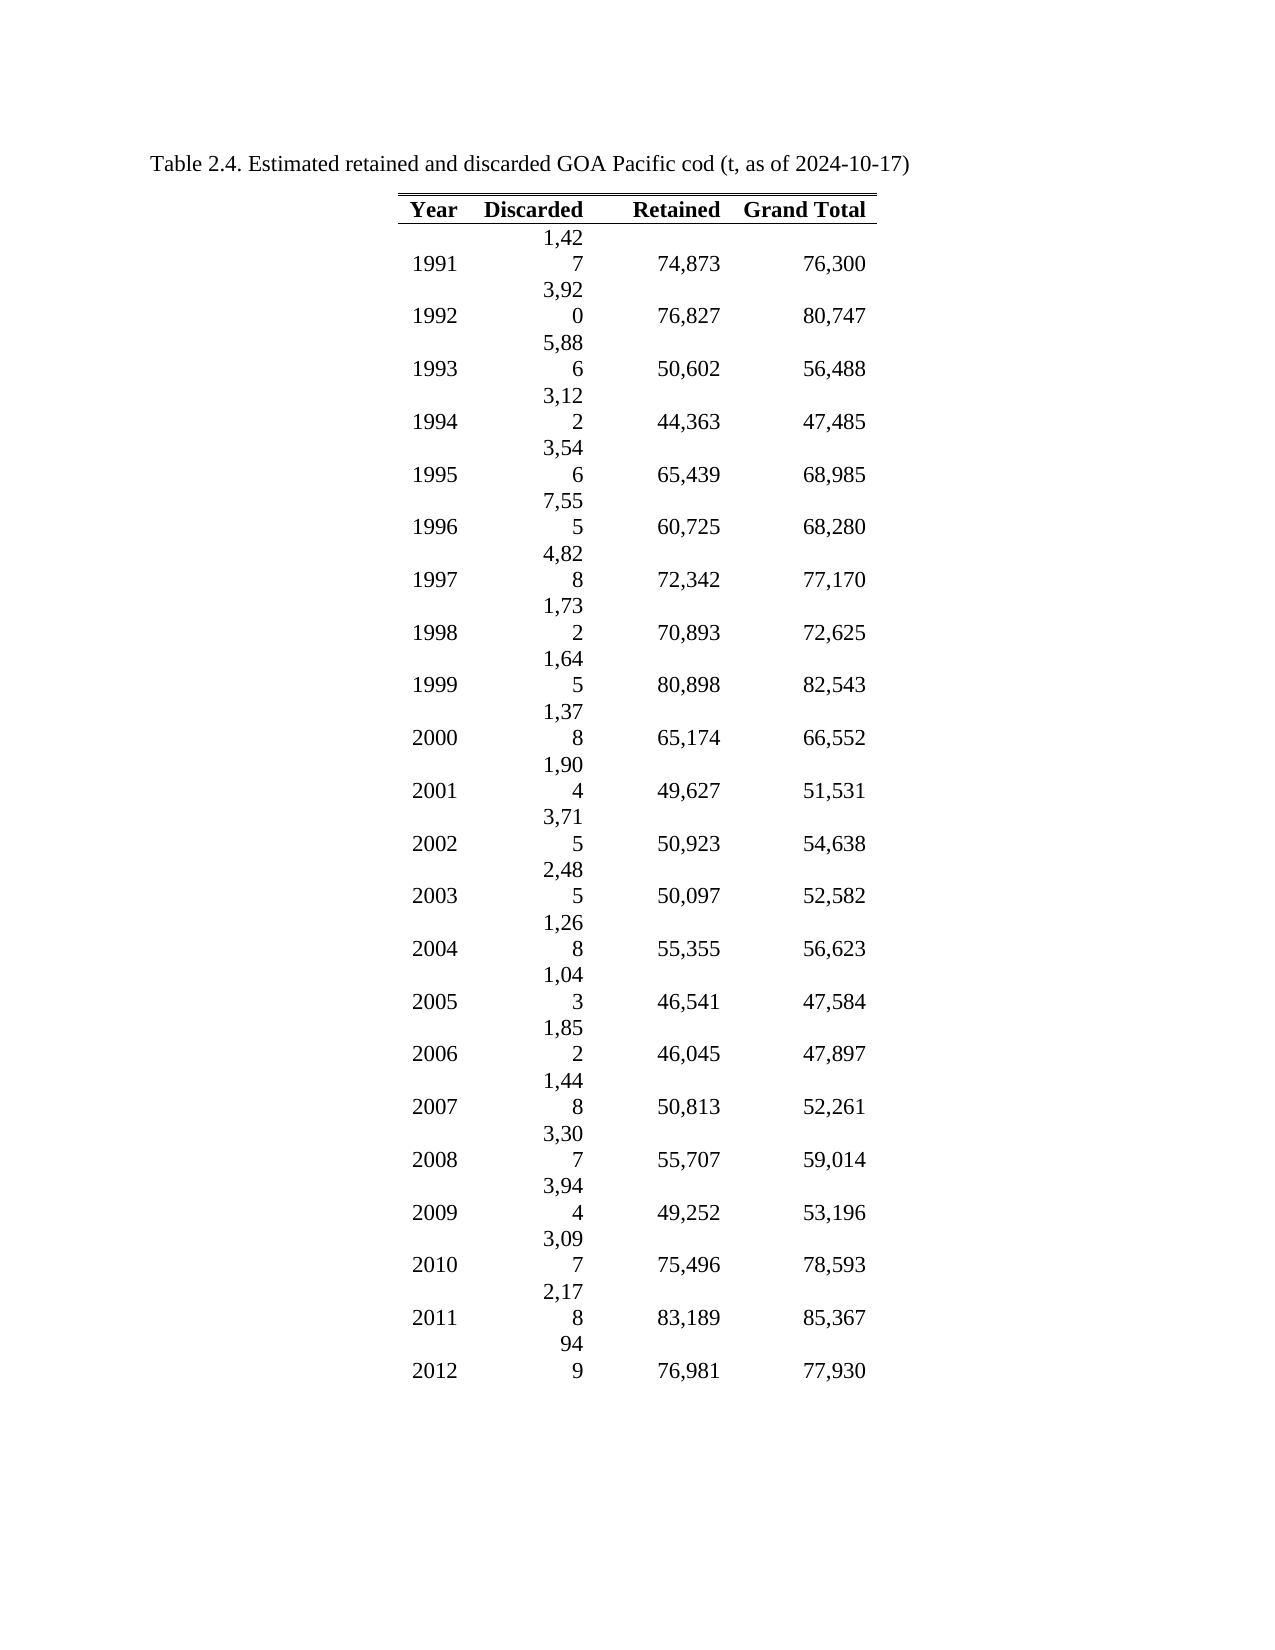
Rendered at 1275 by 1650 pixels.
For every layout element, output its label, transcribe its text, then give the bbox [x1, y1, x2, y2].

table_cell 56,488 [732, 329, 877, 382]
table_cell 1,043 [469, 961, 594, 1014]
table_cell 3,122 [469, 382, 594, 434]
table_cell 1,852 [469, 1014, 594, 1067]
table_cell 68,985 [732, 434, 877, 487]
table_cell 3,920 [469, 276, 594, 329]
table_cell 76,827 [594, 276, 732, 329]
table_cell 55,355 [594, 909, 732, 961]
table_cell 76,981 [594, 1330, 732, 1383]
table_cell 68,280 [732, 487, 877, 540]
table_cell 72,625 [732, 593, 877, 645]
table_cell 1,904 [469, 751, 594, 803]
table_cell 44,363 [594, 382, 732, 434]
table_cell 7,555 [469, 487, 594, 540]
table_cell 2008 [398, 1120, 469, 1172]
table_cell 47,485 [732, 382, 877, 434]
table_cell 54,638 [732, 803, 877, 856]
table_cell 2001 [398, 751, 469, 803]
table_cell 3,097 [469, 1225, 594, 1278]
table_cell 949 [469, 1330, 594, 1383]
table_cell 5,886 [469, 329, 594, 382]
table_cell 2000 [398, 698, 469, 751]
table_cell 1994 [398, 382, 469, 434]
table_cell 1996 [398, 487, 469, 540]
table_cell 83,189 [594, 1278, 732, 1330]
table_header Grand Total [732, 196, 877, 222]
table_cell 1999 [398, 645, 469, 698]
table_cell 1,448 [469, 1067, 594, 1119]
table_cell 1,268 [469, 909, 594, 961]
table_cell 74,873 [594, 224, 732, 276]
table_cell 49,252 [594, 1172, 732, 1225]
table_cell 2006 [398, 1014, 469, 1067]
table_cell 4,828 [469, 540, 594, 592]
table_cell 65,174 [594, 698, 732, 751]
table_cell 50,602 [594, 329, 732, 382]
table_cell 76,300 [732, 224, 877, 276]
table_cell 2004 [398, 909, 469, 961]
table_cell 78,593 [732, 1225, 877, 1278]
table_cell 52,582 [732, 856, 877, 909]
table_header Discarded [469, 196, 594, 222]
table_cell 1992 [398, 276, 469, 329]
table_cell 50,923 [594, 803, 732, 856]
table_cell 1998 [398, 593, 469, 645]
table_cell 66,552 [732, 698, 877, 751]
table_cell 46,541 [594, 961, 732, 1014]
table_cell 1991 [398, 224, 469, 276]
table_cell 53,196 [732, 1172, 877, 1225]
table_cell 55,707 [594, 1120, 732, 1172]
table_cell 2005 [398, 961, 469, 1014]
table_cell 51,531 [732, 751, 877, 803]
table_cell 2012 [398, 1330, 469, 1383]
table_cell 52,261 [732, 1067, 877, 1119]
subtitle Table 2.4. Estimated retained and discarded GOA Pacific cod (t, as of 2024-10-17) [150, 150, 1125, 176]
table_cell 2010 [398, 1225, 469, 1278]
table_header Year [398, 196, 469, 222]
table_cell 2003 [398, 856, 469, 909]
table_cell 1993 [398, 329, 469, 382]
table_cell 3,307 [469, 1120, 594, 1172]
table_cell 1997 [398, 540, 469, 592]
table_cell 1,427 [469, 224, 594, 276]
table_cell 77,930 [732, 1330, 877, 1383]
table_cell 82,543 [732, 645, 877, 698]
table_cell 2,485 [469, 856, 594, 909]
table_cell 1,378 [469, 698, 594, 751]
table_cell 2002 [398, 803, 469, 856]
table_cell 2,178 [469, 1278, 594, 1330]
table_cell 47,897 [732, 1014, 877, 1067]
table_cell 2009 [398, 1172, 469, 1225]
table_cell 2007 [398, 1067, 469, 1119]
table_cell 50,097 [594, 856, 732, 909]
table_cell 65,439 [594, 434, 732, 487]
table_cell 60,725 [594, 487, 732, 540]
table_cell 2011 [398, 1278, 469, 1330]
table_cell 50,813 [594, 1067, 732, 1119]
table_cell 77,170 [732, 540, 877, 592]
table_cell 75,496 [594, 1225, 732, 1278]
table_cell 85,367 [732, 1278, 877, 1330]
table_cell 72,342 [594, 540, 732, 592]
table_cell 47,584 [732, 961, 877, 1014]
table_cell 1995 [398, 434, 469, 487]
table_cell 80,747 [732, 276, 877, 329]
table_cell 3,715 [469, 803, 594, 856]
table_cell 1,732 [469, 593, 594, 645]
table_cell 46,045 [594, 1014, 732, 1067]
table_cell 80,898 [594, 645, 732, 698]
table_cell 59,014 [732, 1120, 877, 1172]
table_cell 3,944 [469, 1172, 594, 1225]
table_cell 56,623 [732, 909, 877, 961]
table_cell 49,627 [594, 751, 732, 803]
table_cell 1,645 [469, 645, 594, 698]
table_cell 3,546 [469, 434, 594, 487]
table_header Retained [594, 196, 732, 222]
table_cell 70,893 [594, 593, 732, 645]
